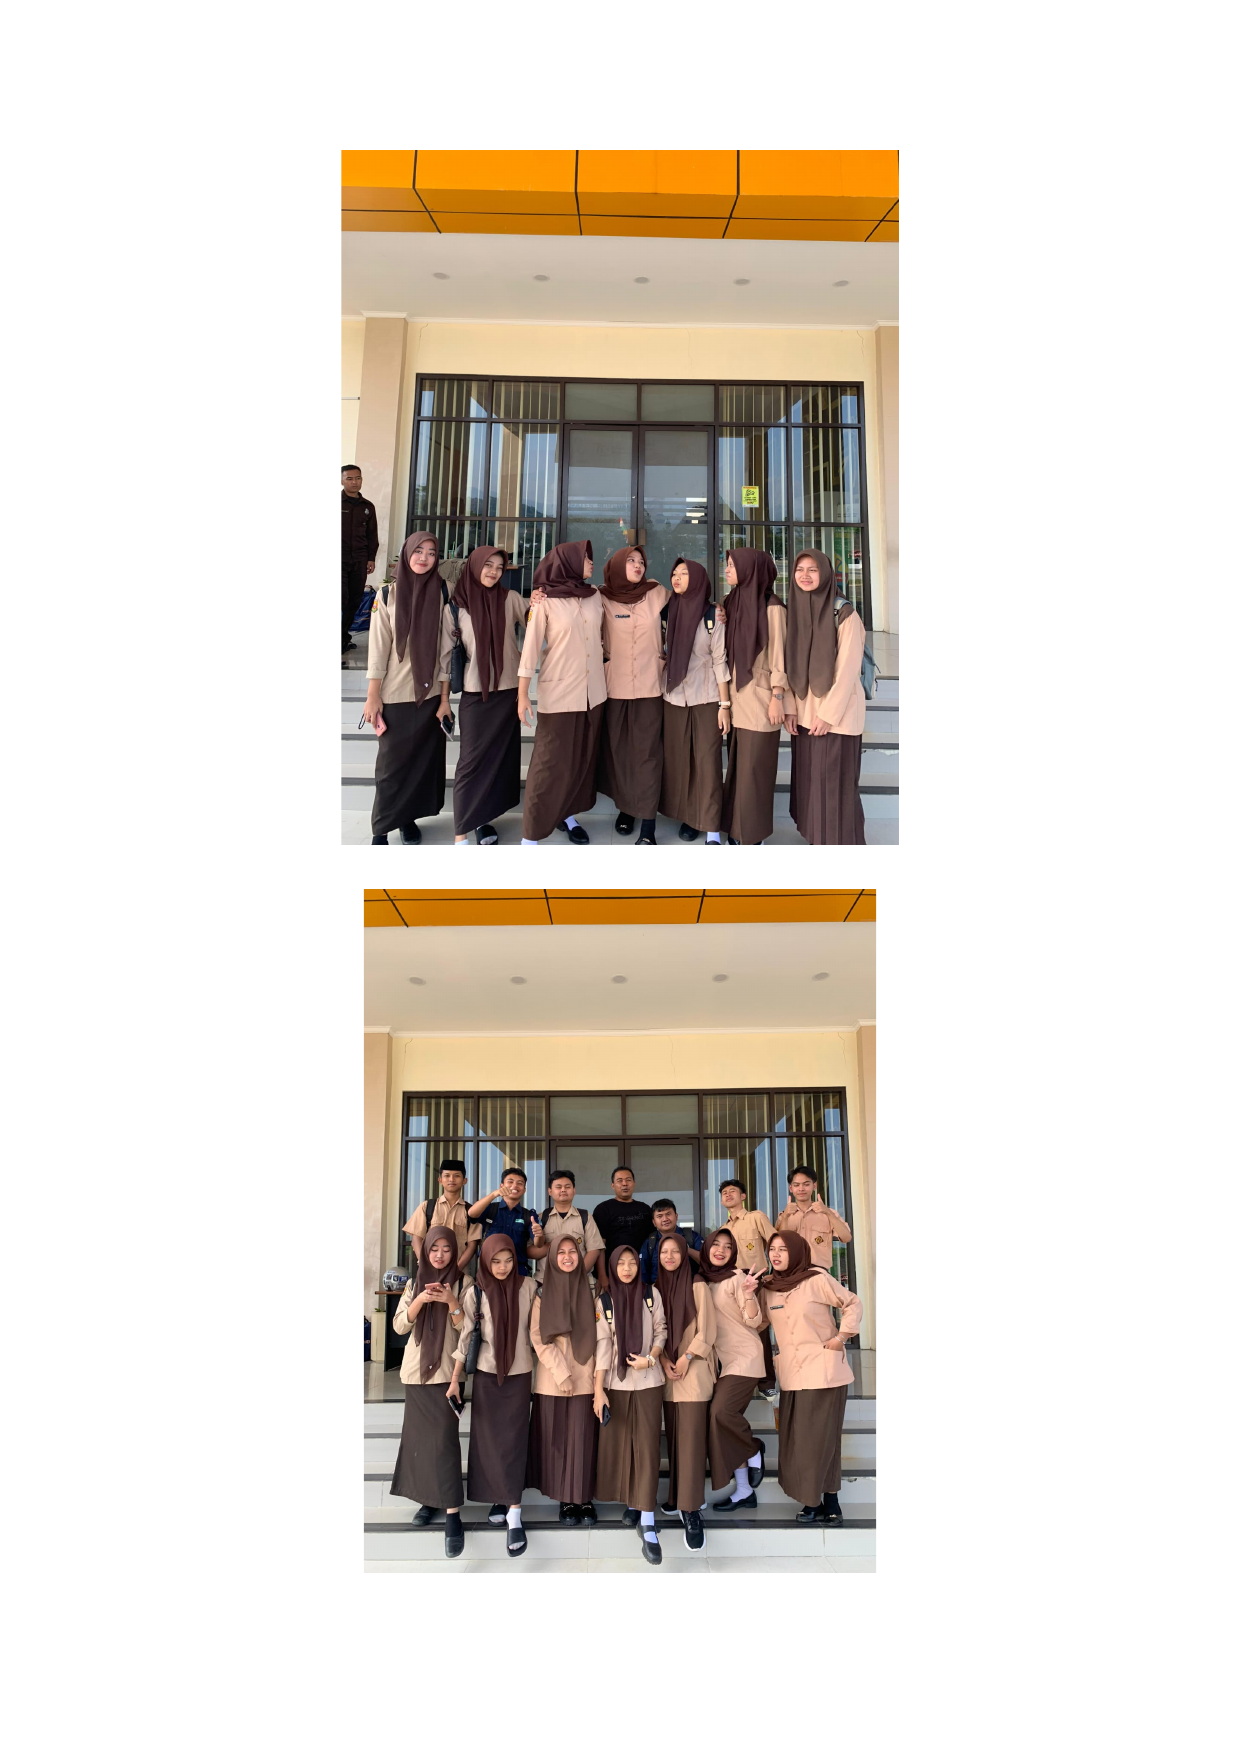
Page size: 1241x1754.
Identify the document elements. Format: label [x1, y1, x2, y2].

picture [363, 889, 877, 1573]
picture [341, 150, 899, 845]
